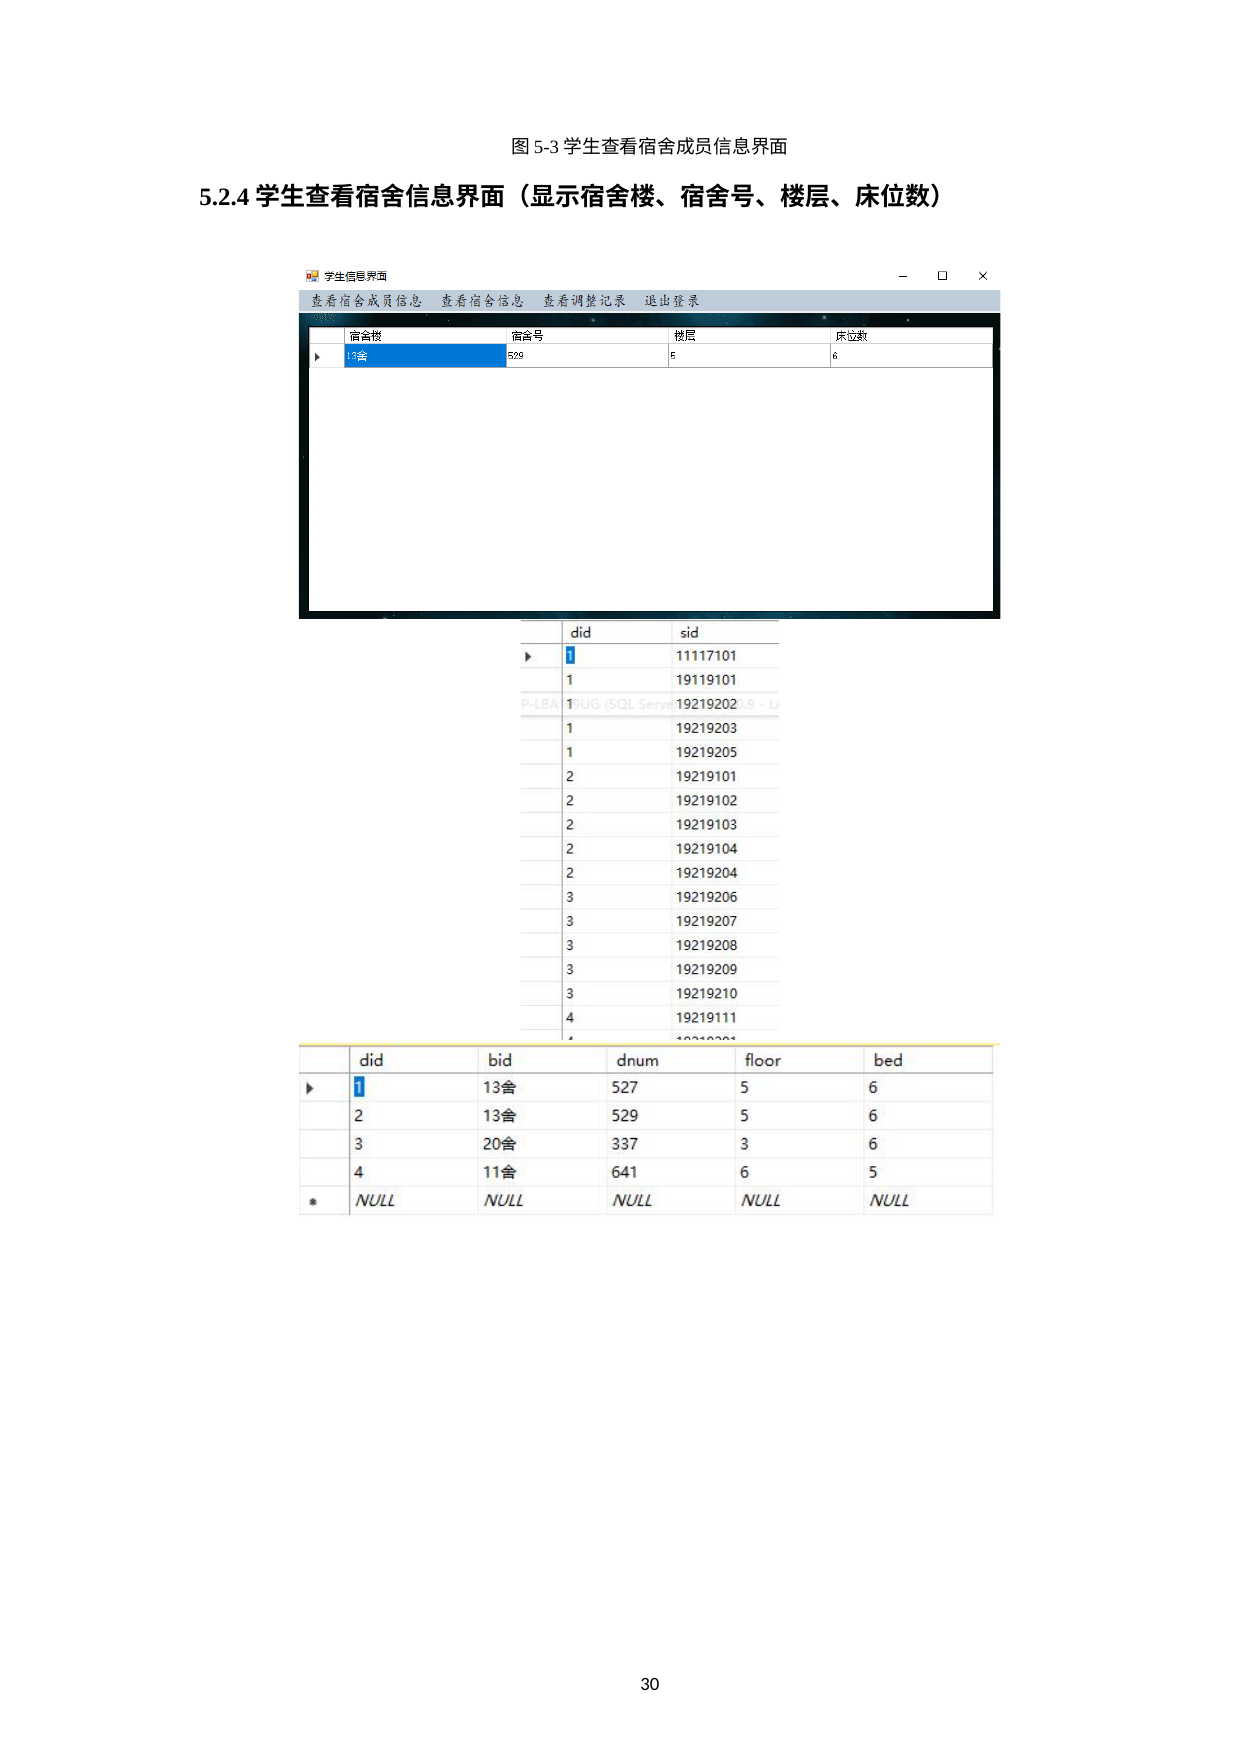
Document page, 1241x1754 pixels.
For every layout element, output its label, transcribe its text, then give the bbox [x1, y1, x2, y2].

text 5.2.4 学生查看宿舍信息界面（显示宿舍楼、宿舍号、楼层、床位数） [199, 162, 1122, 227]
text 图5-3 学生查看宿舍成员信息界面 [177, 129, 1122, 162]
picture [298, 264, 1001, 619]
picture [520, 620, 779, 1040]
picture [299, 1043, 1001, 1219]
